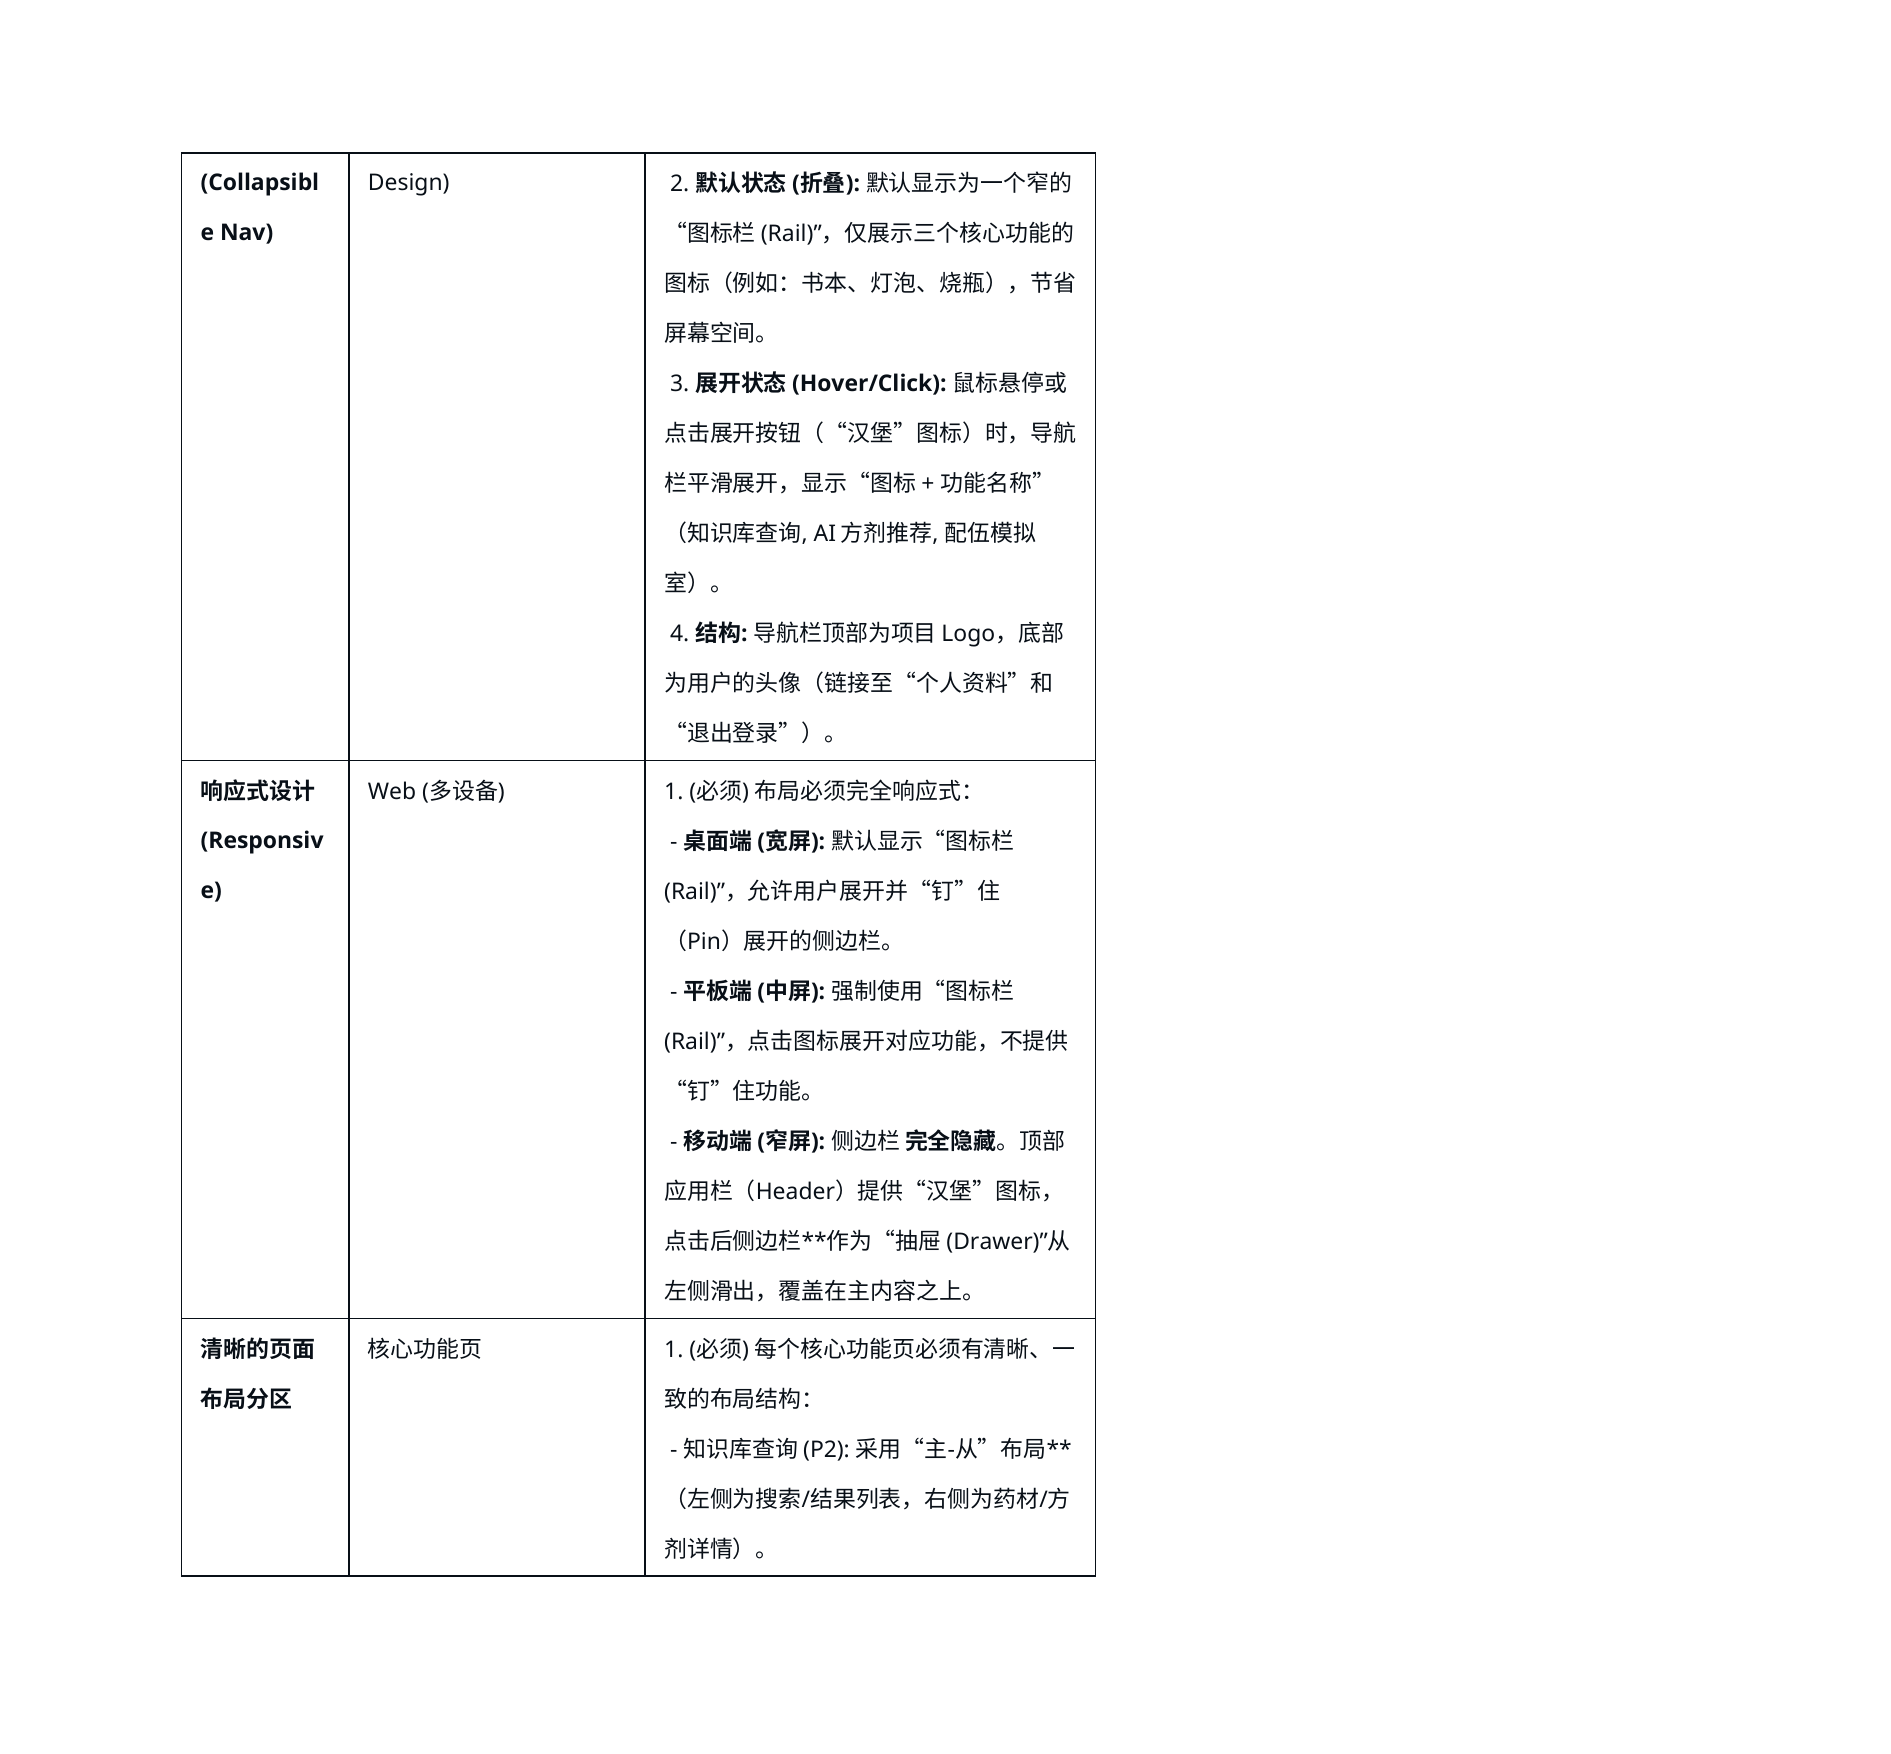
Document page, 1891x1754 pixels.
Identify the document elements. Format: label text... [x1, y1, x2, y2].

table_cell 清晰的页面布局分区 [182, 1319, 348, 1575]
table_cell 响应式设计 (Responsive) [182, 761, 348, 1318]
table_cell 核心功能页 [350, 1319, 644, 1575]
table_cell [646, 1319, 1095, 1575]
table_cell 1. (必须) 布局必须完全响应式： - 桌面端 (宽屏): 默认显示“图标栏 (Rail)”，允许用户展开并“钉”住（Pin）展开的侧边栏。 - 平板端 (中屏): 强制使用“图标栏 (Rail)”，点击图标展开对应功能，不提供“钉”住功能。 - 移动端 (窄屏): 侧边栏 完全隐藏。顶部应用栏（Header）提供“汉堡”图标，点击后侧边栏**作为“抽屉 (Drawer)”从左侧滑出，覆盖在主内容之上。 [646, 761, 1095, 1318]
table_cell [182, 154, 348, 760]
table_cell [646, 154, 1095, 760]
table_cell Web (多设备) [350, 761, 644, 1318]
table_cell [350, 154, 644, 760]
